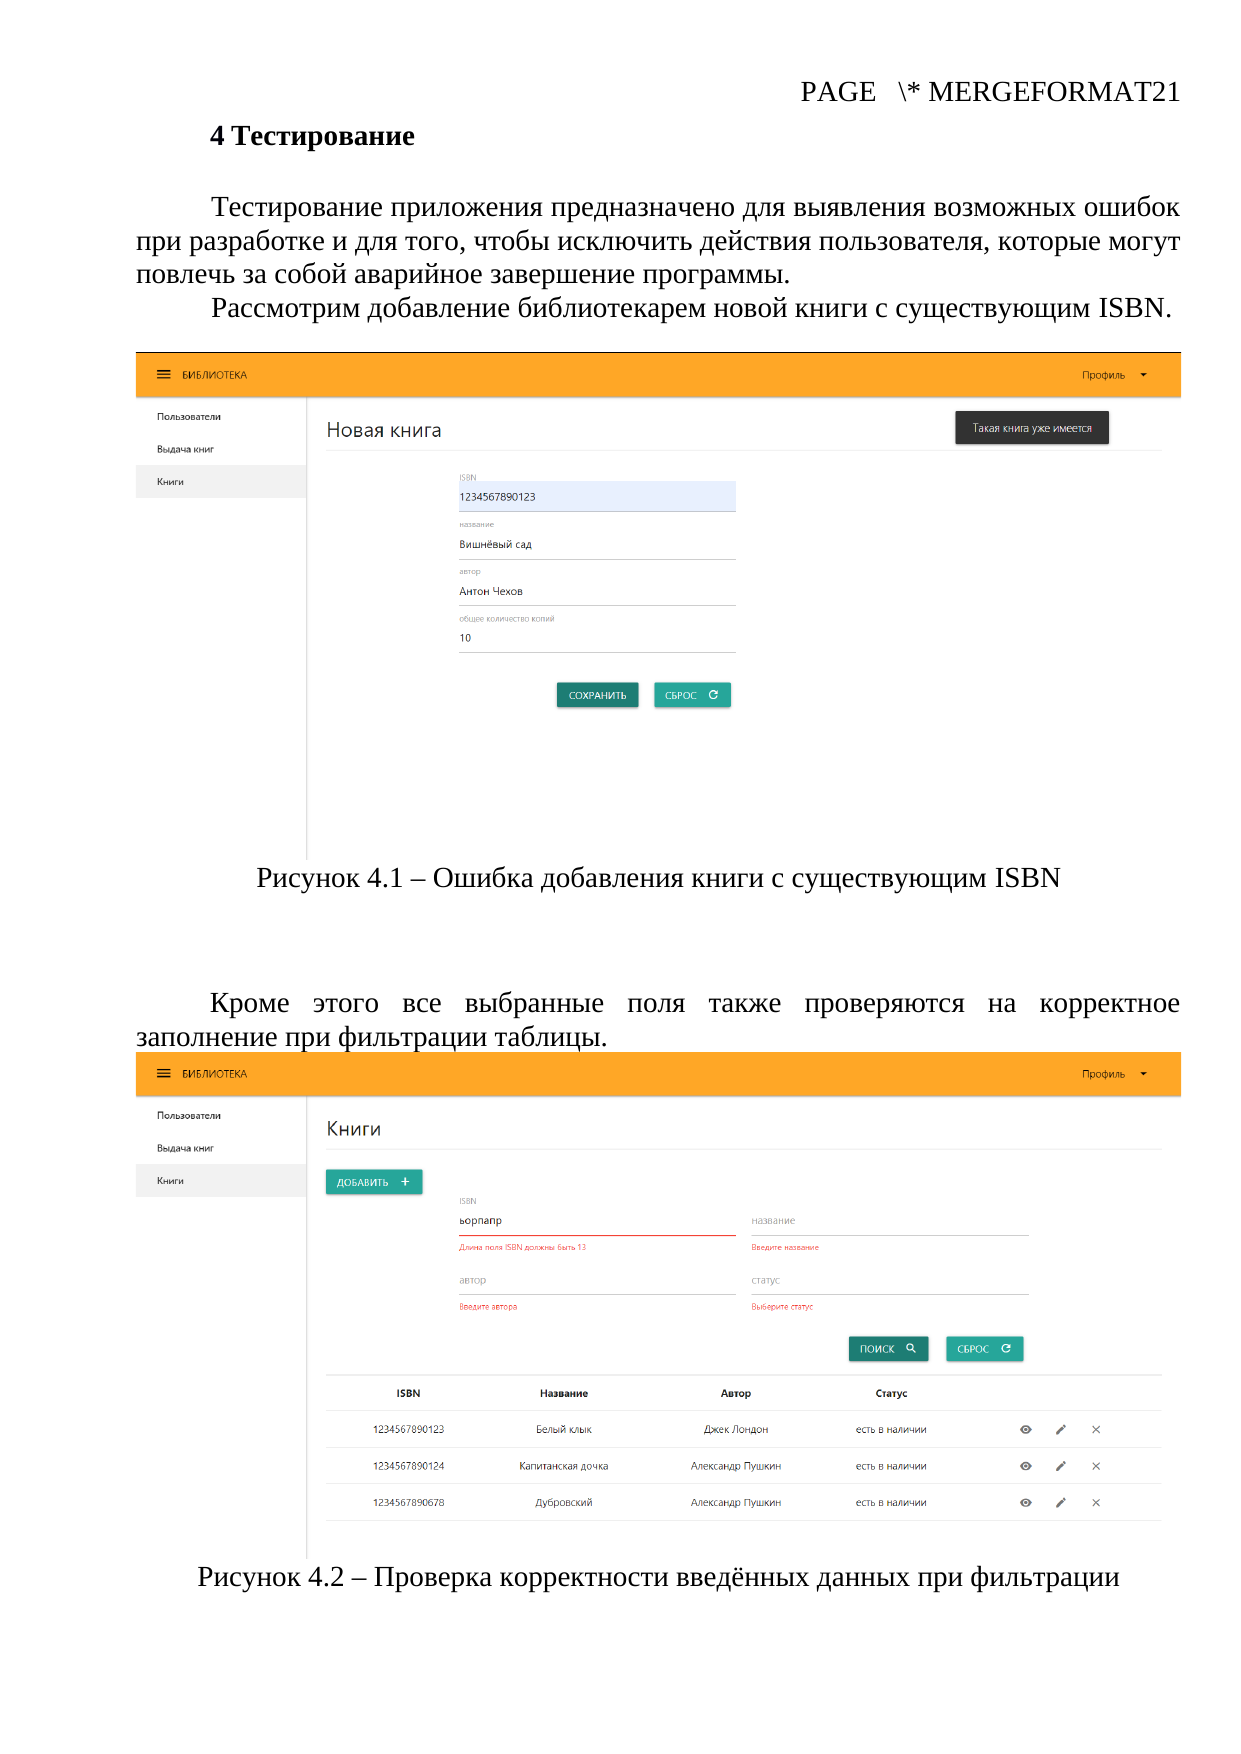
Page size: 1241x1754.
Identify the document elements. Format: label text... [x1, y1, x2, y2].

picture [135, 1052, 1182, 1559]
list Тестирование приложения предназначено для выявления возможных ошибок при разработке и для того, чтобы исключить действия пользователя, которые могут повлечь за собой аварийное завершение программы. [136, 189, 1181, 290]
picture [135, 352, 1182, 860]
list Рисунок 4.2 – Проверка корректности введённых данных при фильтрации [136, 1559, 1181, 1592]
list Рассмотрим добавление библиотекарем новой книги с существующим ISBN. [136, 290, 1181, 323]
subtitle Тестирование [136, 118, 1181, 152]
list Кроме этого все выбранные поля также проверяются на корректное заполнение при фильтрации таблицы. [136, 985, 1181, 1052]
list Рисунок 4.1 – Ошибка добавления книги с существующим ISBN [136, 860, 1181, 893]
